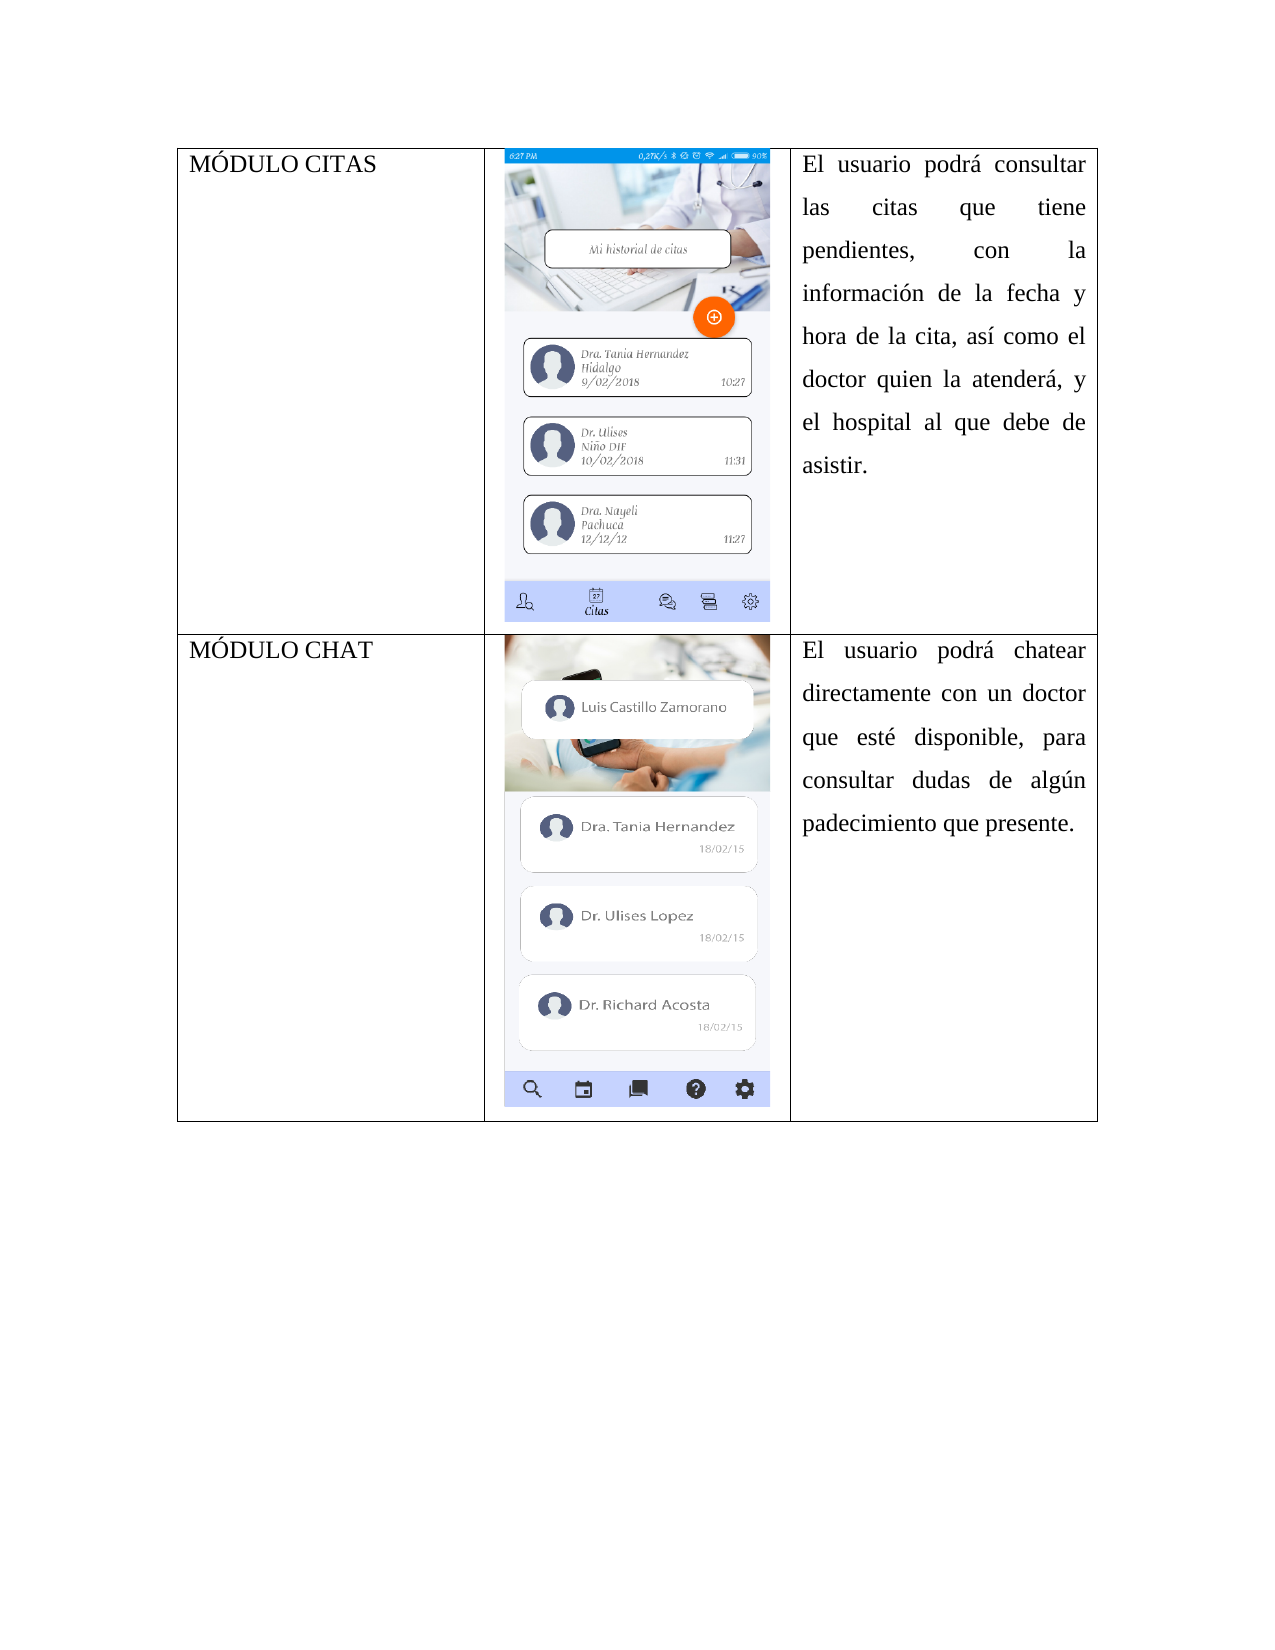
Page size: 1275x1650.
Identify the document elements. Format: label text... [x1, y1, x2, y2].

table_cell El usuario podrá consultar las citas que tiene pendientes, con la información de la fecha y hora de la cita, así como el doctor quien la atenderá, y el hospital al que debe de asistir. [791, 149, 1097, 634]
table_cell [485, 635, 790, 1121]
table_cell El usuario podrá chatear directamente con un doctor que esté disponible, para consultar dudas de algún padecimiento que presente. [791, 635, 1097, 1121]
table_cell [485, 149, 790, 634]
picture [504, 148, 771, 622]
table_cell MÓDULO CITAS [178, 149, 484, 634]
picture [504, 635, 771, 1108]
table_cell MÓDULO CHAT [178, 635, 484, 1121]
